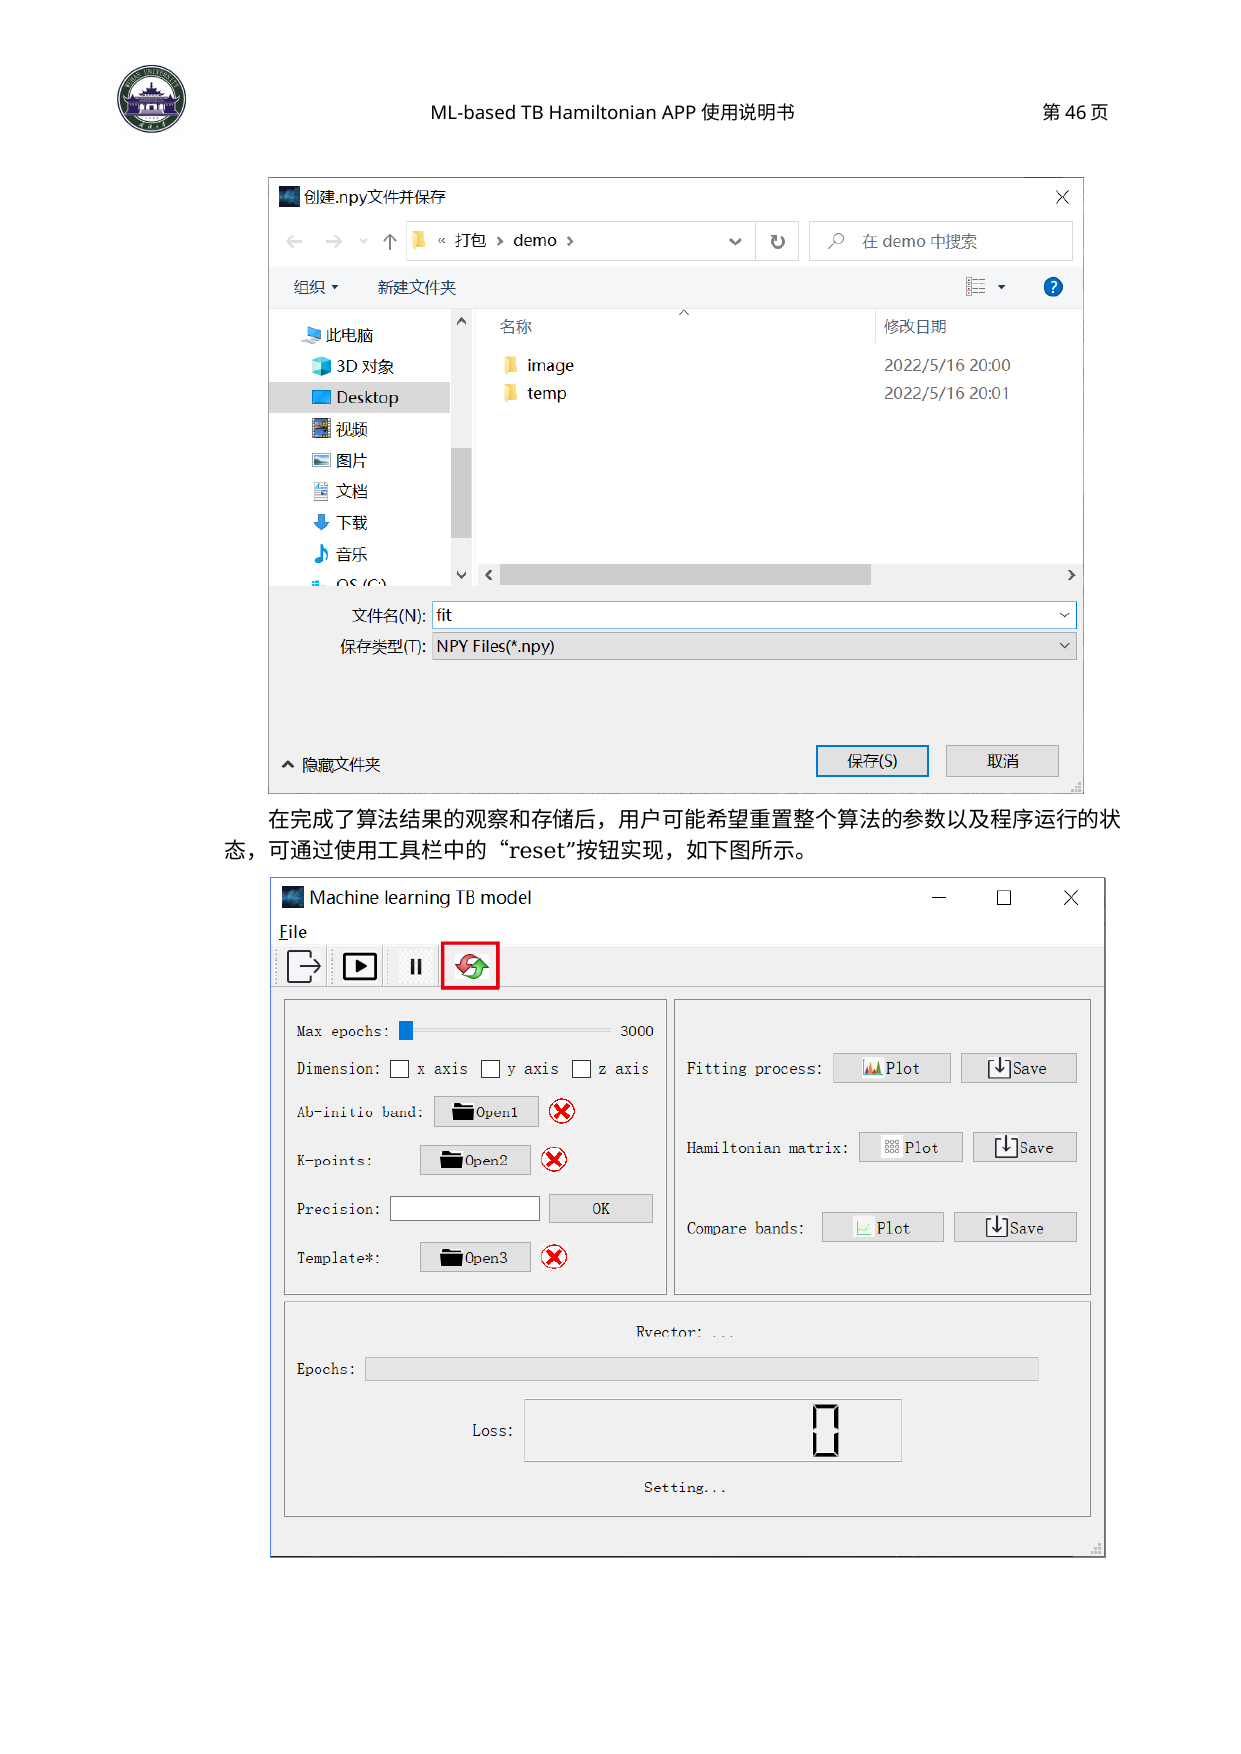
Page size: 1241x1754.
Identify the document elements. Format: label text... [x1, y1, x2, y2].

picture [116, 64, 187, 134]
picture [268, 873, 1107, 1559]
text 在完成了算法结果的观察和存储后，用户可能希望重置整个算法的参数以及程序运行的状态，可通过使用工具栏中的“reset”按钮实现，如下图所示。 [224, 802, 1122, 865]
picture [268, 177, 1084, 794]
